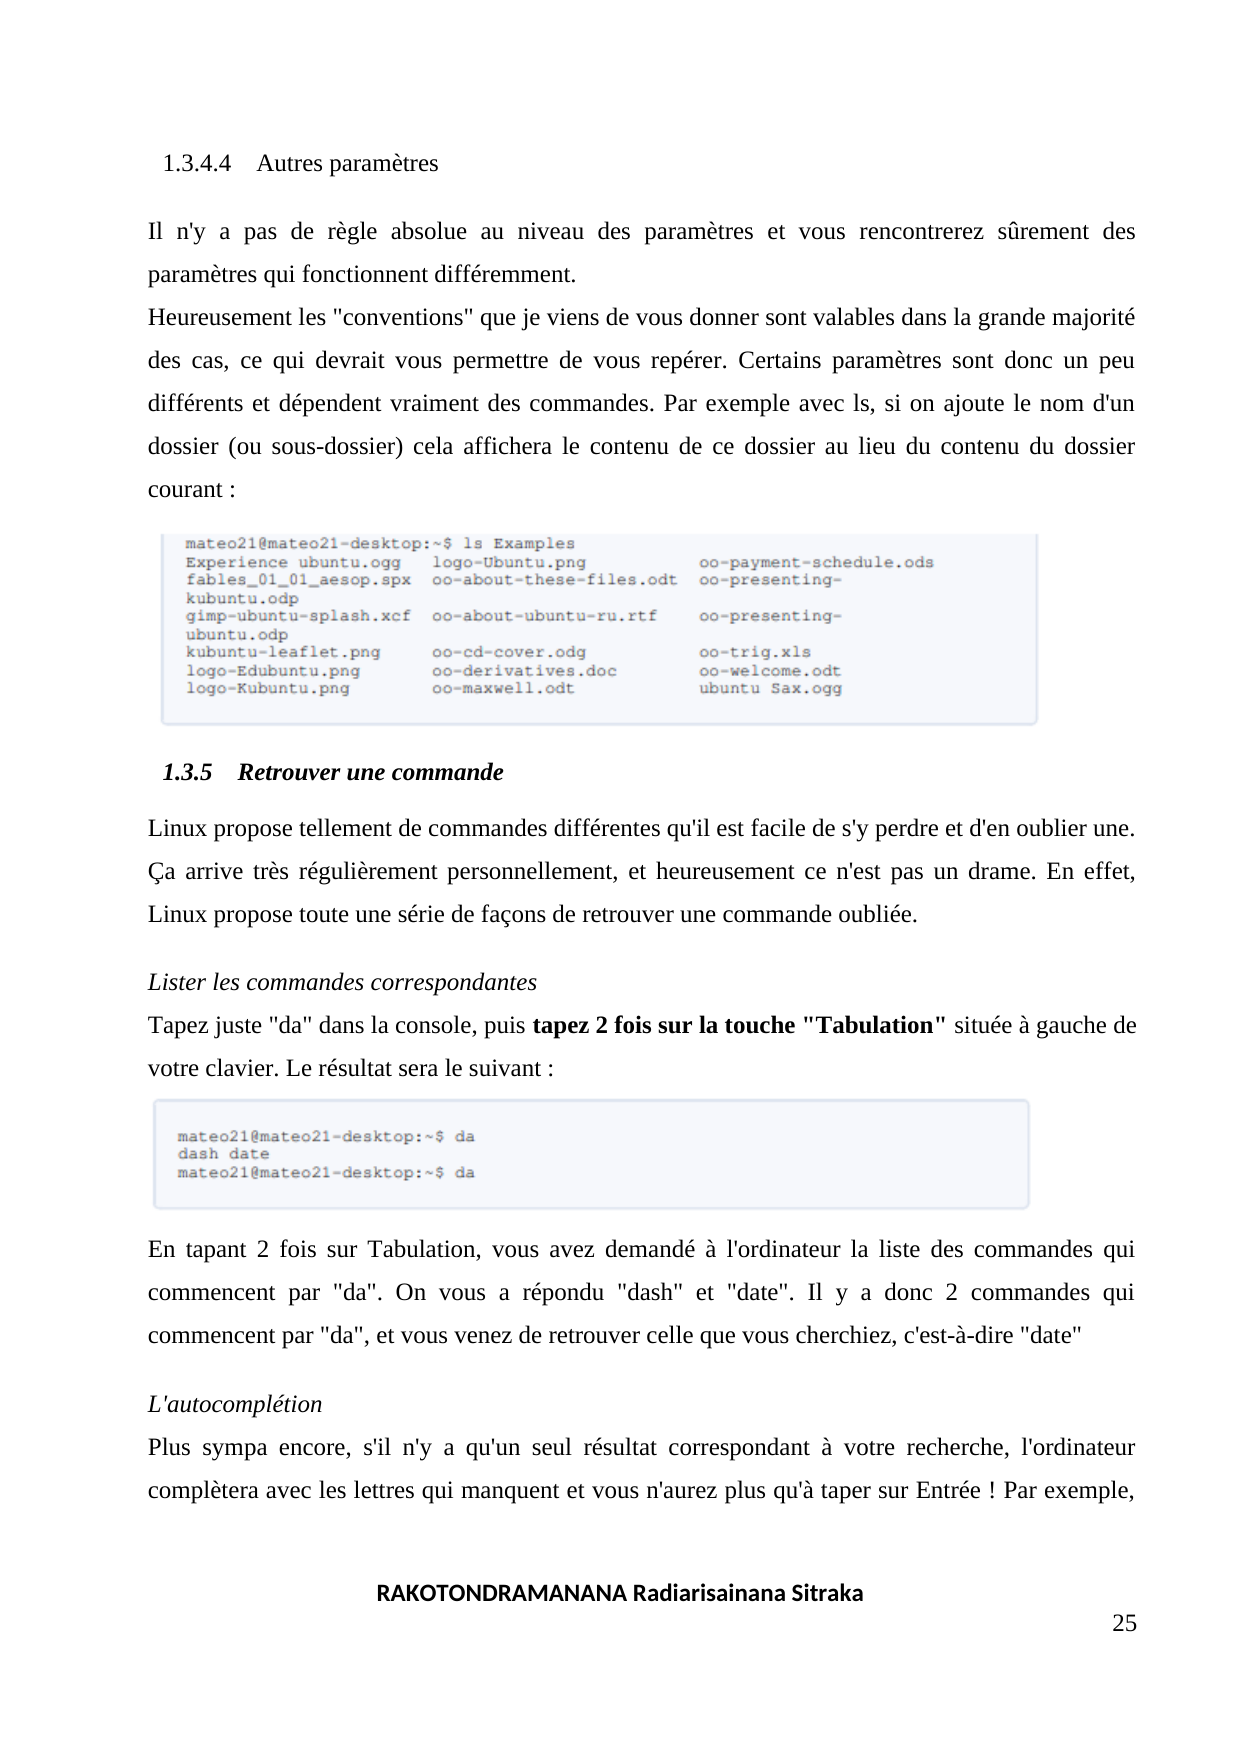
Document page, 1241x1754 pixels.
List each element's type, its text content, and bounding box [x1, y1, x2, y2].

text L'autocomplétion [148, 1389, 1137, 1417]
text Tapez juste "da" dans la console, puis tapez 2 fois sur la touche "Tabulation" située à gauche de votre clavier. Le résultat sera le suivant : [148, 1010, 1137, 1082]
text En tapant 2 fois sur Tabulation, vous avez demandé à l'ordinateur la liste des commandes qui commencent par "da". On vous a répondu "dash" et "date". Il y a donc 2 commandes qui commencent par "da", et vous venez de retrouver celle que vous cherchiez, c'est-à-dire "date" [148, 1234, 1137, 1349]
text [148, 1432, 1137, 1504]
subtitle Autres paramètres [162, 148, 1137, 176]
picture [147, 517, 1061, 731]
subtitle Retrouver une commande [162, 757, 1137, 786]
picture [147, 1096, 1045, 1220]
text Heureusement les "conventions" que je viens de vous donner sont valables dans la grande majorité des cas, ce qui devrait vous permettre de vous repérer. Certains paramètres sont donc un peu différents et dépendent vraiment des commandes. Par exemple avec ls, si on ajoute le nom d'un dossier (ou sous-dossier) cela affichera le contenu de ce dossier au lieu du contenu du dossier courant : [148, 302, 1137, 503]
text Il n'y a pas de règle absolue au niveau des paramètres et vous rencontrerez sûrement des paramètres qui fonctionnent différemment. [148, 216, 1137, 288]
text Lister les commandes correspondantes [148, 967, 1137, 996]
text Linux propose tellement de commandes différentes qu'il est facile de s'y perdre et d'en oublier une. Ça arrive très régulièrement personnellement, et heureusement ce n'est pas un drame. En effet, Linux propose toute une série de façons de retrouver une commande oubliée. [148, 813, 1137, 928]
